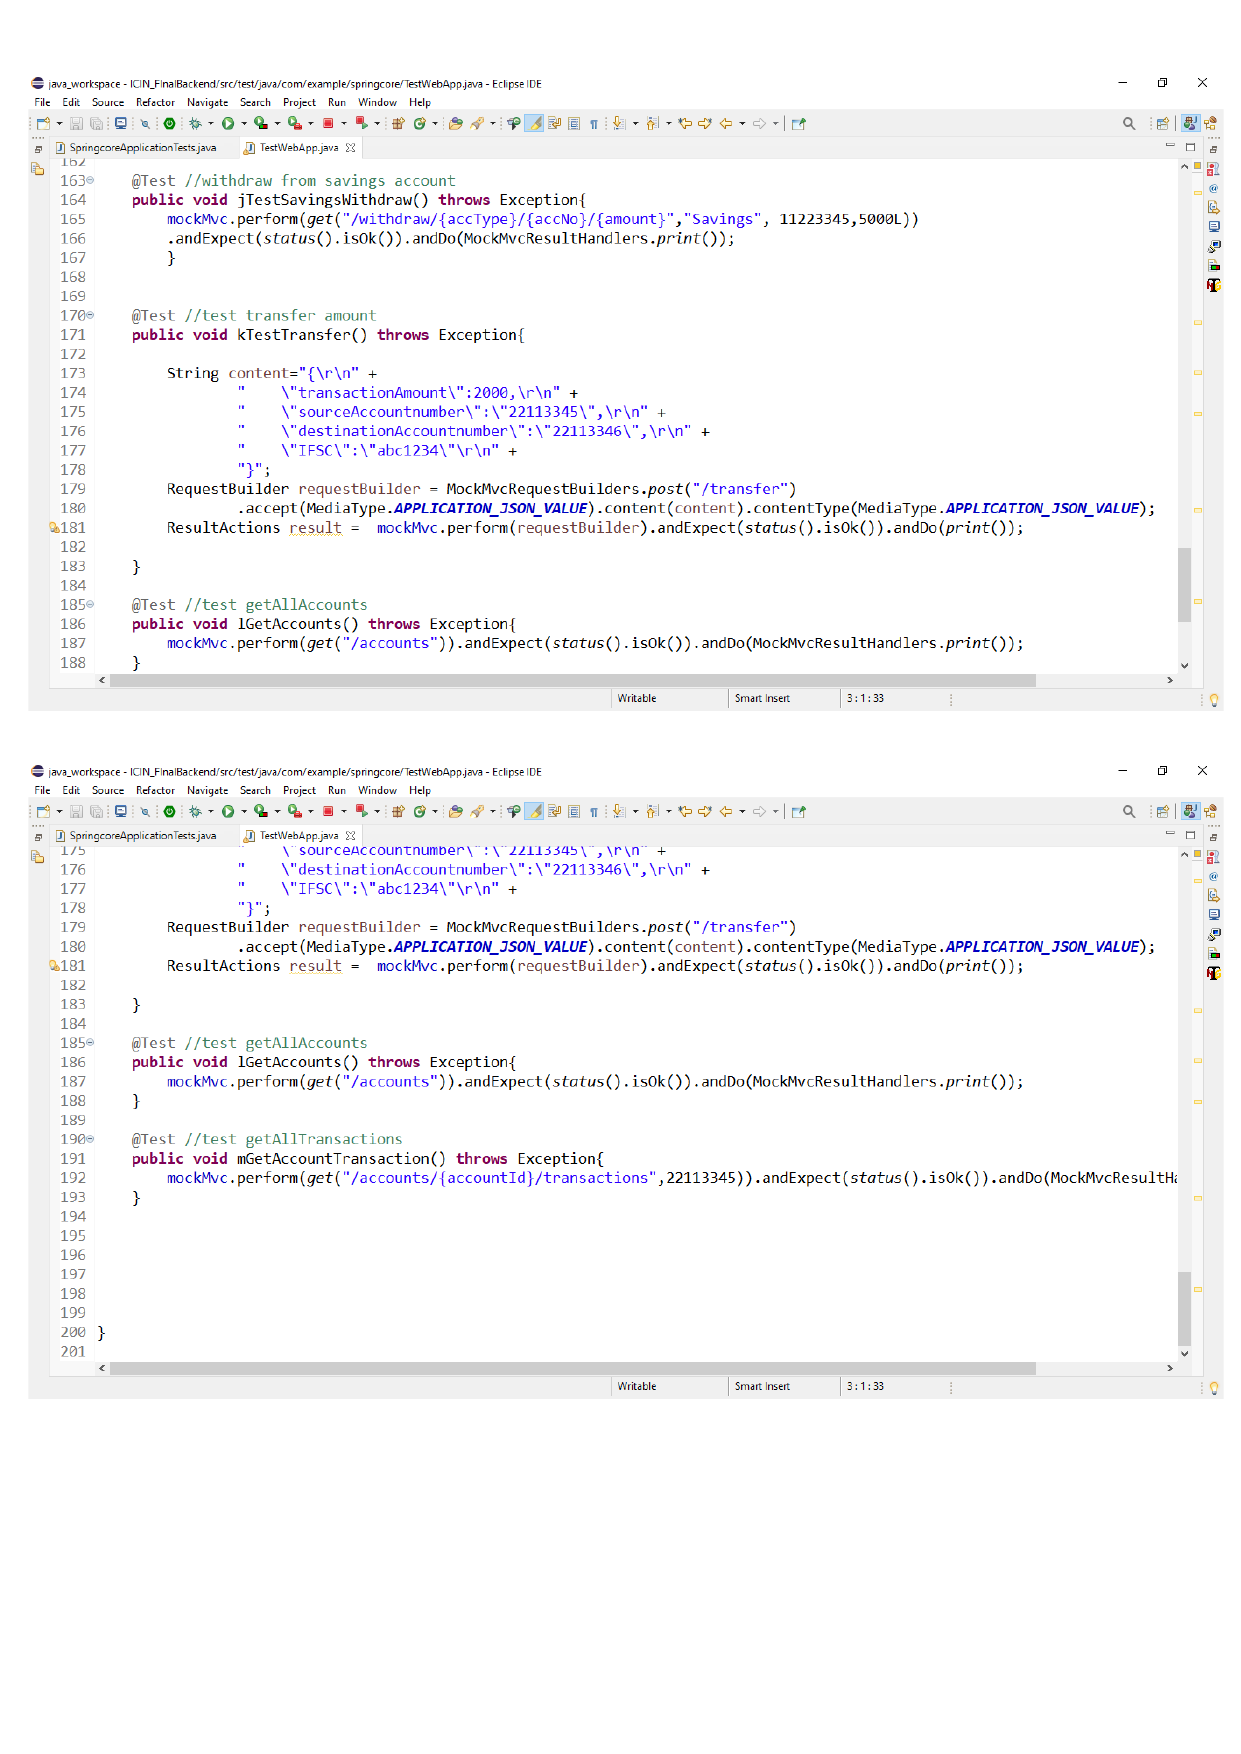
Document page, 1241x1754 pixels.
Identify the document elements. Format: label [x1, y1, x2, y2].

picture [28, 761, 1224, 1399]
picture [28, 73, 1224, 711]
